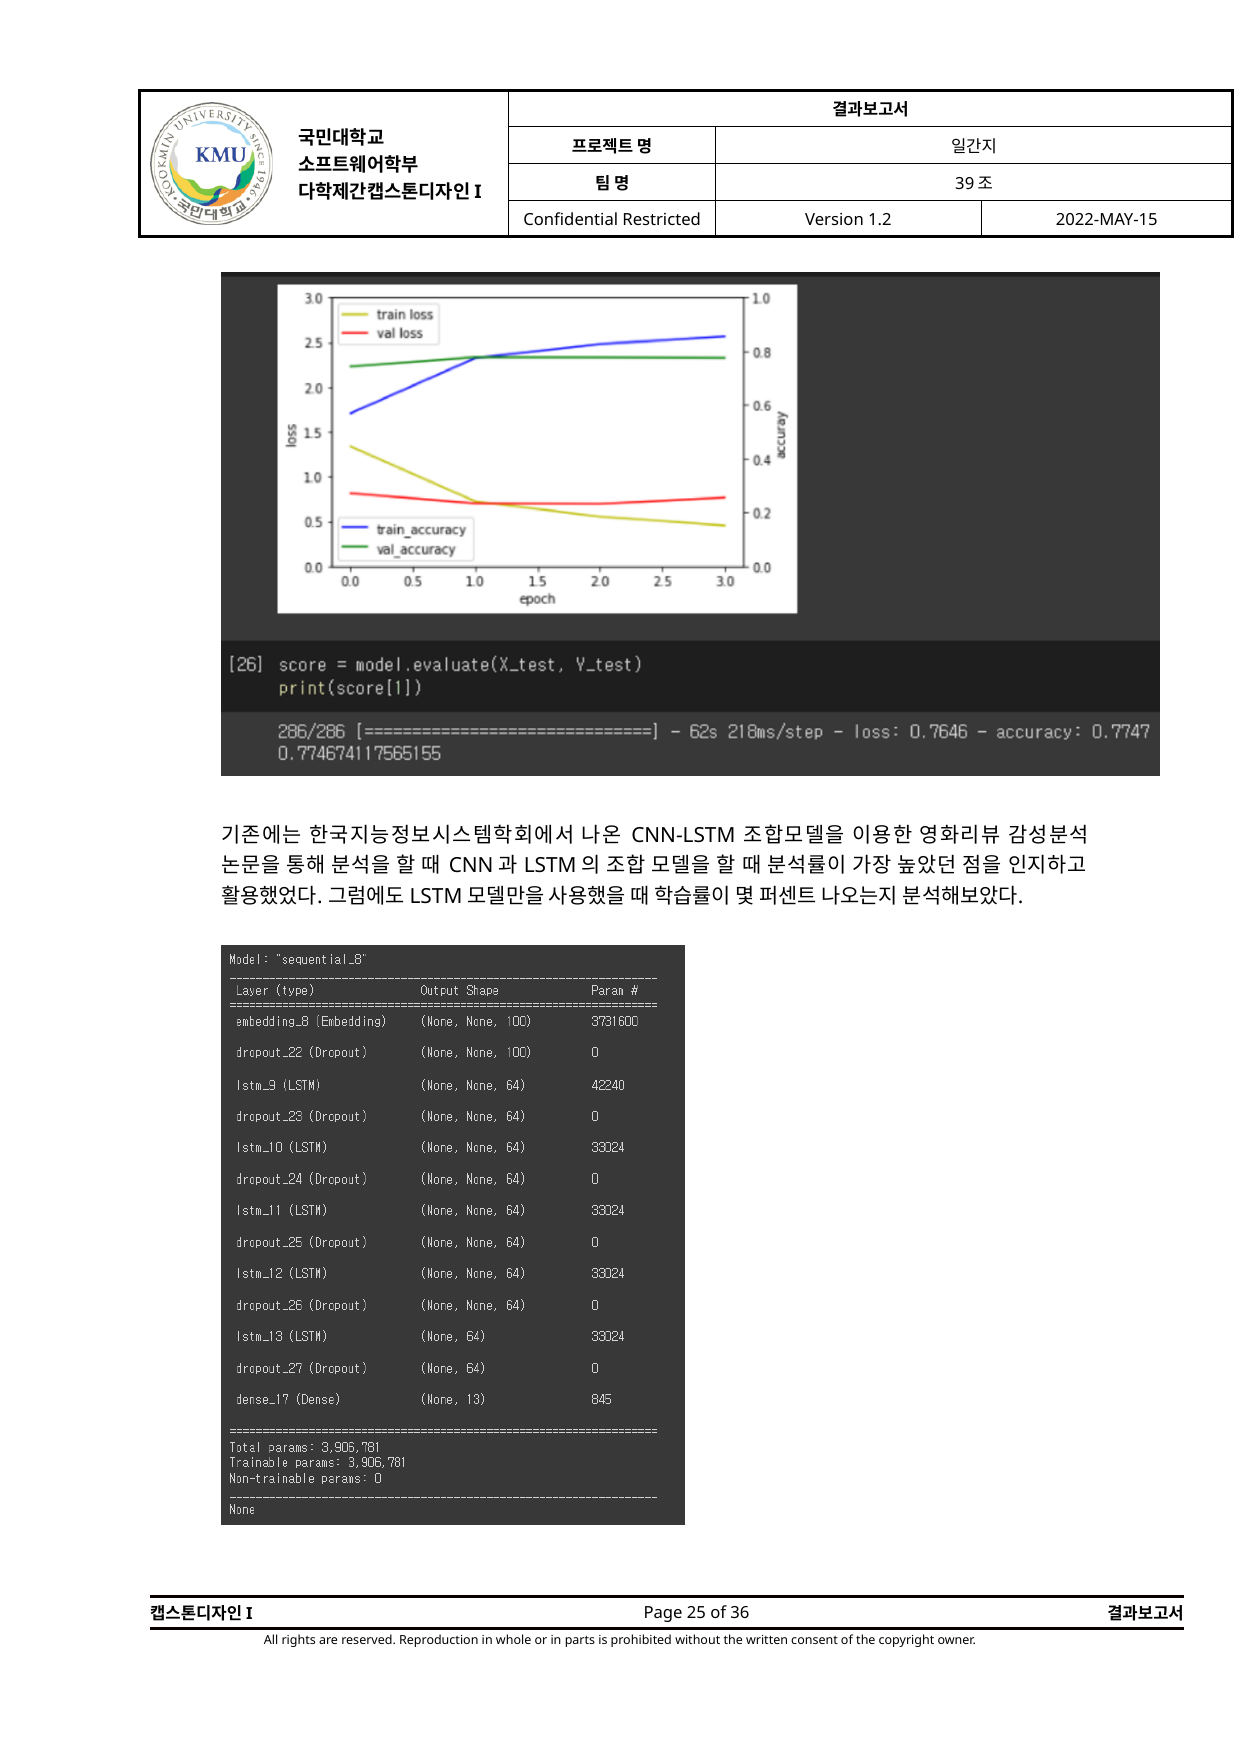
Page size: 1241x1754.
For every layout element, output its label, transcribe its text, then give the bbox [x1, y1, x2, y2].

picture [221, 272, 1160, 776]
picture [150, 102, 273, 225]
picture [221, 945, 685, 1525]
text 기존에는 한국지능정보시스템학회에서 나온 CNN-LSTM 조합모델을 이용한 영화리뷰 감성분석 논문을 통해 분석을 할 때 CNN과 LSTM의 조합 모델을 할 때 분석률이 가장 높았던 점을 인지하고 활용했었다. 그럼에도 LSTM 모델만을 사용했을 때 학습률이 몇 퍼센트 나오는지 분석해보았다. [213, 816, 1098, 909]
